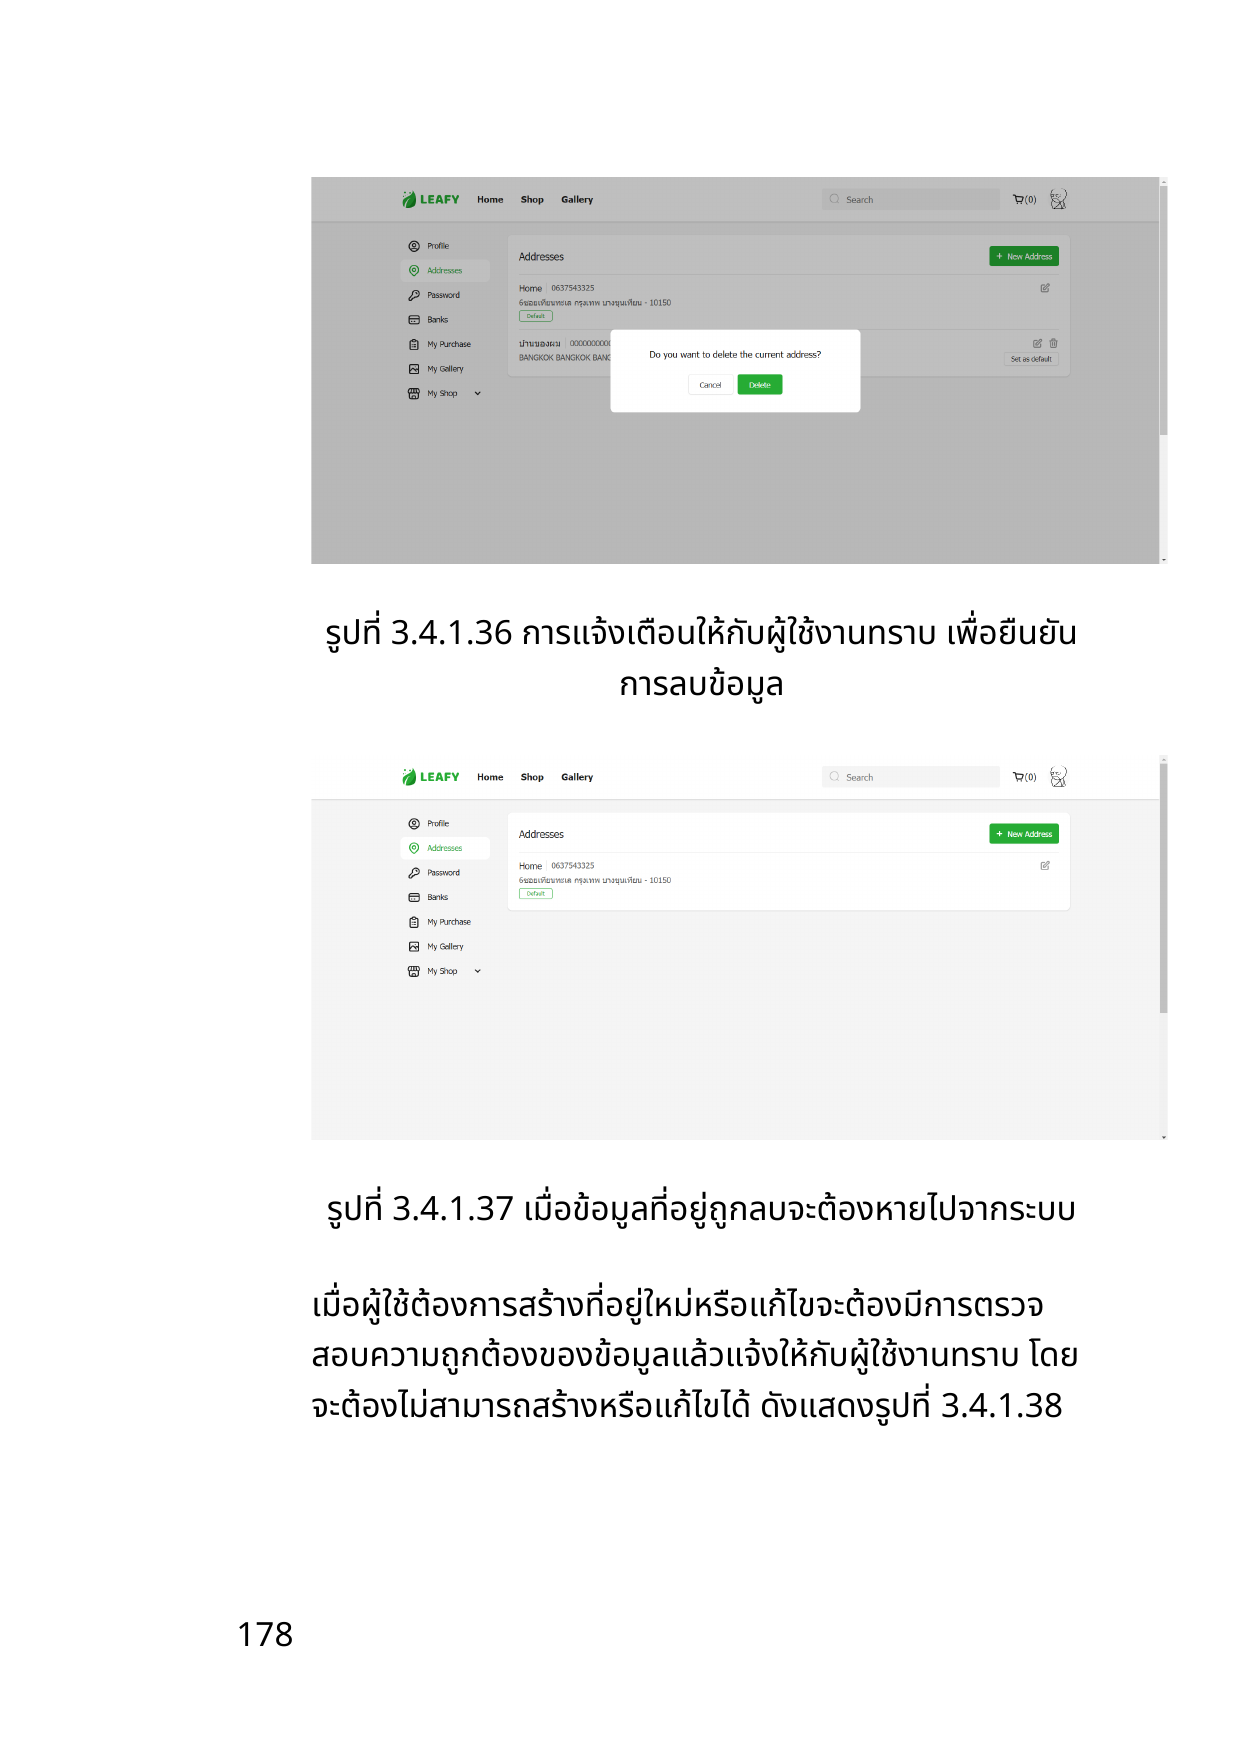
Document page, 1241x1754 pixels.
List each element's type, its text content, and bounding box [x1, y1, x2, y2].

list เมื่อผู้ใช้ต้องการสร้างที่อยู่ใหม่หรือแก้ไขจะต้องมีการตรวจสอบความถูกต้องของข้อมูลแล้วแจ้งให้กับผู้ใช้งานทราบ โดยจะต้องไม่สามารถสร้างหรือแก้ไขได้ ดังแสดงรูปที่ 3.4.1.38 [311, 1281, 1092, 1432]
picture [311, 177, 1168, 564]
picture [311, 755, 1168, 1140]
list รูปที่ 3.4.1.36 การแจ้งเตือนให้กับผู้ใช้งานทราบ เพื่อยืนยันการลบข้อมูล [311, 609, 1092, 710]
list รูปที่ 3.4.1.37 เมื่อข้อมูลที่อยู่ถูกลบจะต้องหายไปจากระบบ [311, 1185, 1092, 1236]
